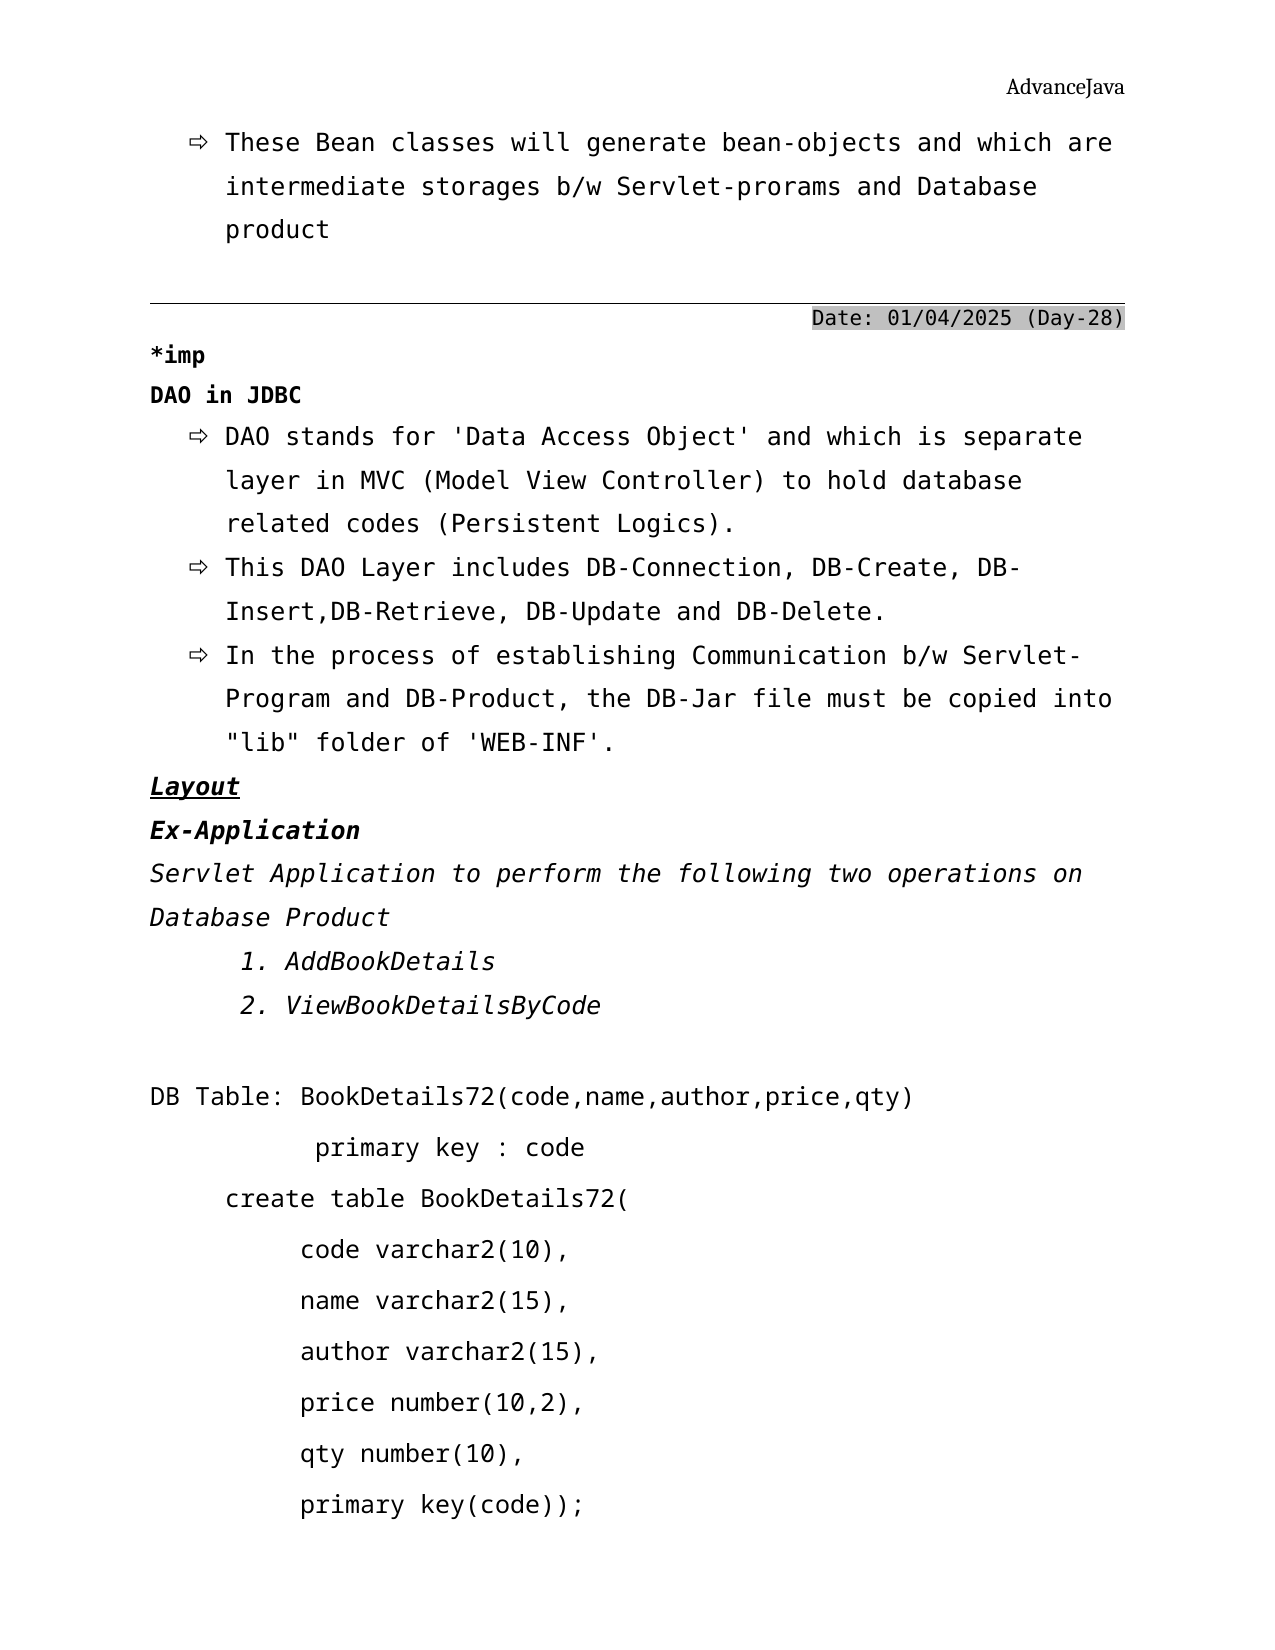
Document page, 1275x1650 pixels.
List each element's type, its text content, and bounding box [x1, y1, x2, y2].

text qty number(10), [225, 1436, 1125, 1470]
text primary key : code [150, 1129, 1125, 1163]
text DAO in JDBC [150, 379, 1125, 409]
list In the process of establishing Communication b/w Servlet-Program and DB-Product, the DB-Jar file must be copied into "lib" folder of 'WEB-INF'. [187, 641, 1125, 757]
text DB Table: BookDetails72(code,name,author,price,qty) [150, 1078, 1125, 1112]
text Servlet Application to perform the following two operations on Database Product [150, 859, 1125, 932]
text primary key(code)); [225, 1487, 1125, 1521]
text 1. AddBookDetails [150, 947, 1125, 976]
text code varchar2(10), [225, 1231, 1125, 1266]
list This DAO Layer includes DB-Connection, DB-Create, DB-Insert,DB-Retrieve, DB-Update and DB-Delete. [187, 553, 1125, 626]
list These Bean classes will generate bean-objects and which are intermediate storages b/w Servlet-prorams and Database product [187, 128, 1125, 245]
text price number(10,2), [225, 1384, 1125, 1419]
text Date: 01/04/2025 (Day-28) [150, 304, 1125, 330]
text Layout [150, 772, 1125, 801]
text *imp [150, 339, 1125, 369]
text Ex-Application [150, 816, 1125, 845]
text name varchar2(15), [225, 1282, 1125, 1317]
list DAO stands for 'Data Access Object' and which is separate layer in MVC (Model View Controller) to hold database related codes (Persistent Logics). [187, 422, 1125, 539]
text author varchar2(15), [225, 1333, 1125, 1368]
text 2. ViewBookDetailsByCode [150, 991, 1125, 1020]
text create table BookDetails72( [150, 1180, 1125, 1214]
